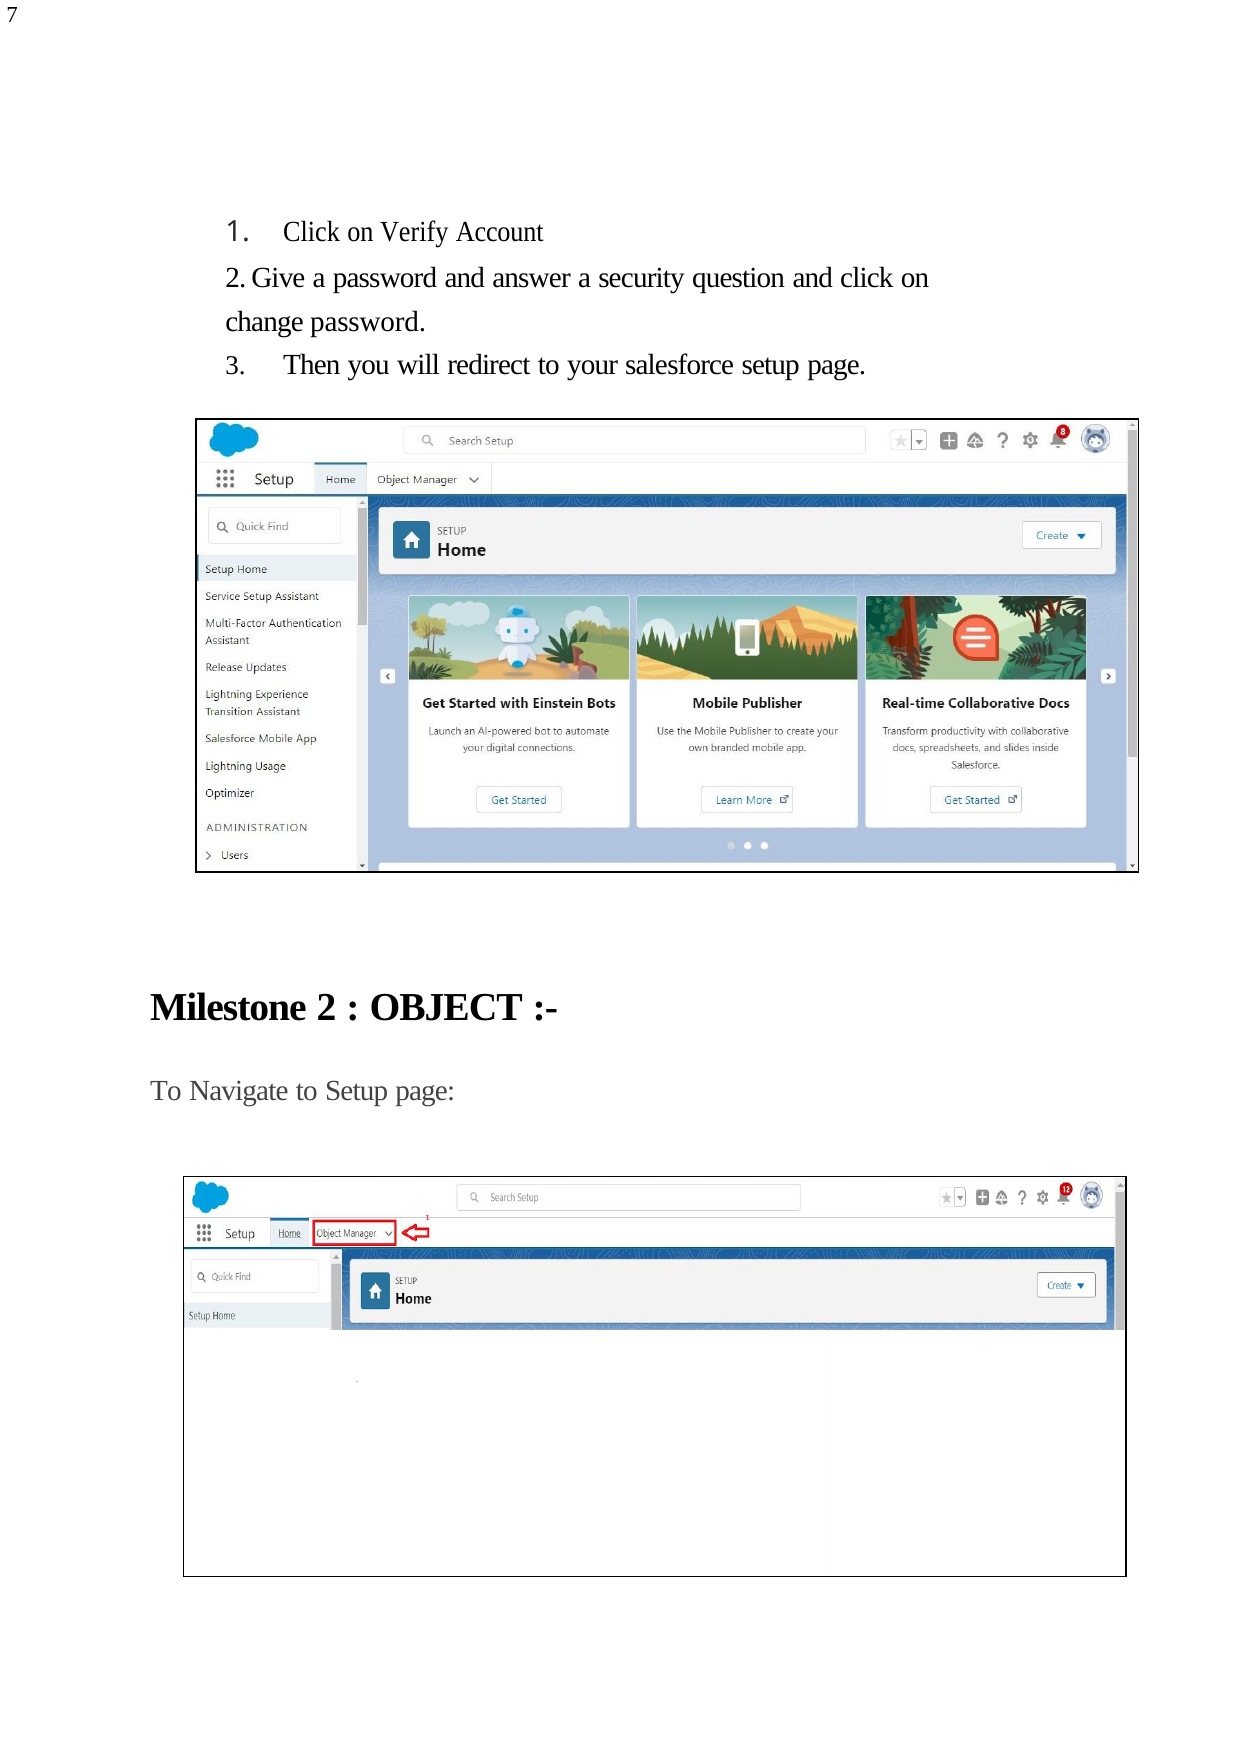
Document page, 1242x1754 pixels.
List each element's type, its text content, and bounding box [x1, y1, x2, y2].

list Click on Verify Account [225, 210, 1153, 249]
picture [197, 420, 1138, 871]
text To Navigate to Setup page: [150, 1073, 1153, 1107]
picture [184, 1177, 1125, 1575]
list Then you will redirect to your salesforce setup page. [225, 347, 1153, 381]
subtitle Milestone 2 : OBJECT :- [150, 983, 1153, 1029]
list Give a password and answer a security question and click on change password. [225, 260, 994, 337]
